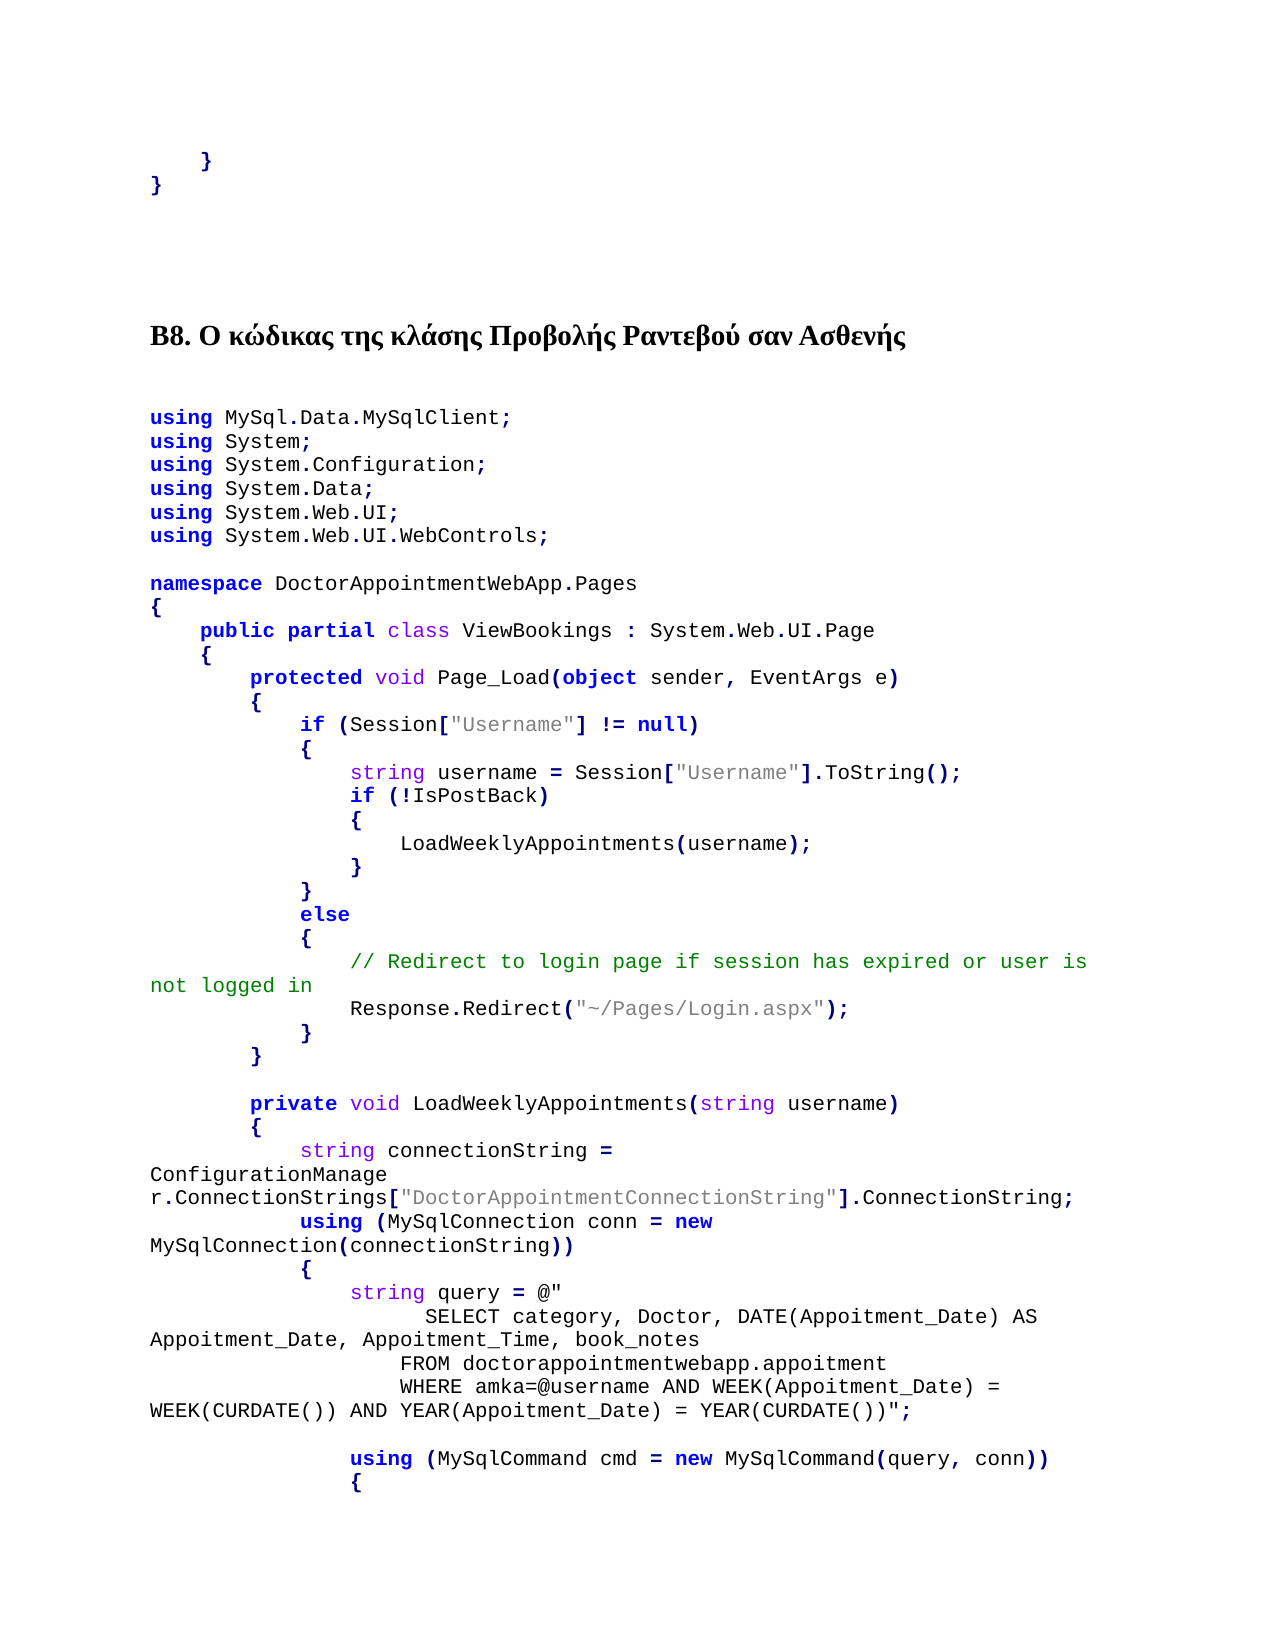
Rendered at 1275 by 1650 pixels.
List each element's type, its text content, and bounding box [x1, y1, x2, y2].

text { [150, 1116, 1125, 1140]
text } [150, 856, 1125, 880]
text if (Session["Username"] != null) [150, 714, 1125, 738]
text string username = Session["Username"].ToString(); [150, 762, 1125, 785]
text using (MySqlCommand cmd = new MySqlCommand(query, conn)) [150, 1447, 1125, 1471]
text { [150, 691, 1125, 714]
text { [150, 1471, 1125, 1495]
text } [150, 1022, 1125, 1046]
text } [150, 880, 1125, 904]
text { [150, 738, 1125, 762]
text protected void Page_Load(object sender, EventArgs e) [150, 667, 1125, 691]
text { [150, 596, 1125, 620]
text SELECT category, Doctor, DATE(Appoitment_Date) AS Appoitment_Date, Appoitment_Time, book_notes [150, 1306, 1125, 1353]
text { [150, 643, 1125, 667]
text } [150, 174, 1125, 197]
text public partial class ViewBookings : System.Web.UI.Page [150, 620, 1125, 643]
text using System; [150, 431, 1125, 454]
text using System.Data; [150, 478, 1125, 502]
text FROM doctorappointmentwebapp.appoitment [150, 1353, 1125, 1377]
text if (!IsPostBack) [150, 785, 1125, 809]
text using (MySqlConnection conn = new MySqlConnection(connectionString)) [150, 1211, 1125, 1258]
text } [150, 150, 1125, 174]
text Response.Redirect("~/Pages/Login.aspx"); [150, 998, 1125, 1022]
text using MySql.Data.MySqlClient; [150, 407, 1125, 431]
text using System.Web.UI.WebControls; [150, 525, 1125, 549]
text WHERE amka=@username AND WEEK(Appoitment_Date) = WEEK(CURDATE()) AND YEAR(Appoitment_Date) = YEAR(CURDATE())"; [150, 1377, 1125, 1424]
text using System.Web.UI; [150, 502, 1125, 525]
text { [150, 1258, 1125, 1282]
text namespace DoctorAppointmentWebApp.Pages [150, 573, 1125, 596]
text } [150, 1046, 1125, 1069]
text { [150, 927, 1125, 951]
text private void LoadWeeklyAppointments(string username) [150, 1093, 1125, 1116]
text string query = @" [150, 1282, 1125, 1306]
text else [150, 904, 1125, 927]
list Β8. Ο κώδικας της κλάσης Προβολής Ραντεβού σαν Ασθενής [150, 318, 1125, 352]
text LoadWeeklyAppointments(username); [150, 833, 1125, 856]
text { [150, 809, 1125, 833]
text using System.Configuration; [150, 454, 1125, 478]
text // Redirect to login page if session has expired or user is not logged in [150, 951, 1125, 998]
text string connectionString = ConfigurationManager.ConnectionStrings["DoctorAppointmentConnectionString"].ConnectionString; [150, 1140, 1125, 1211]
